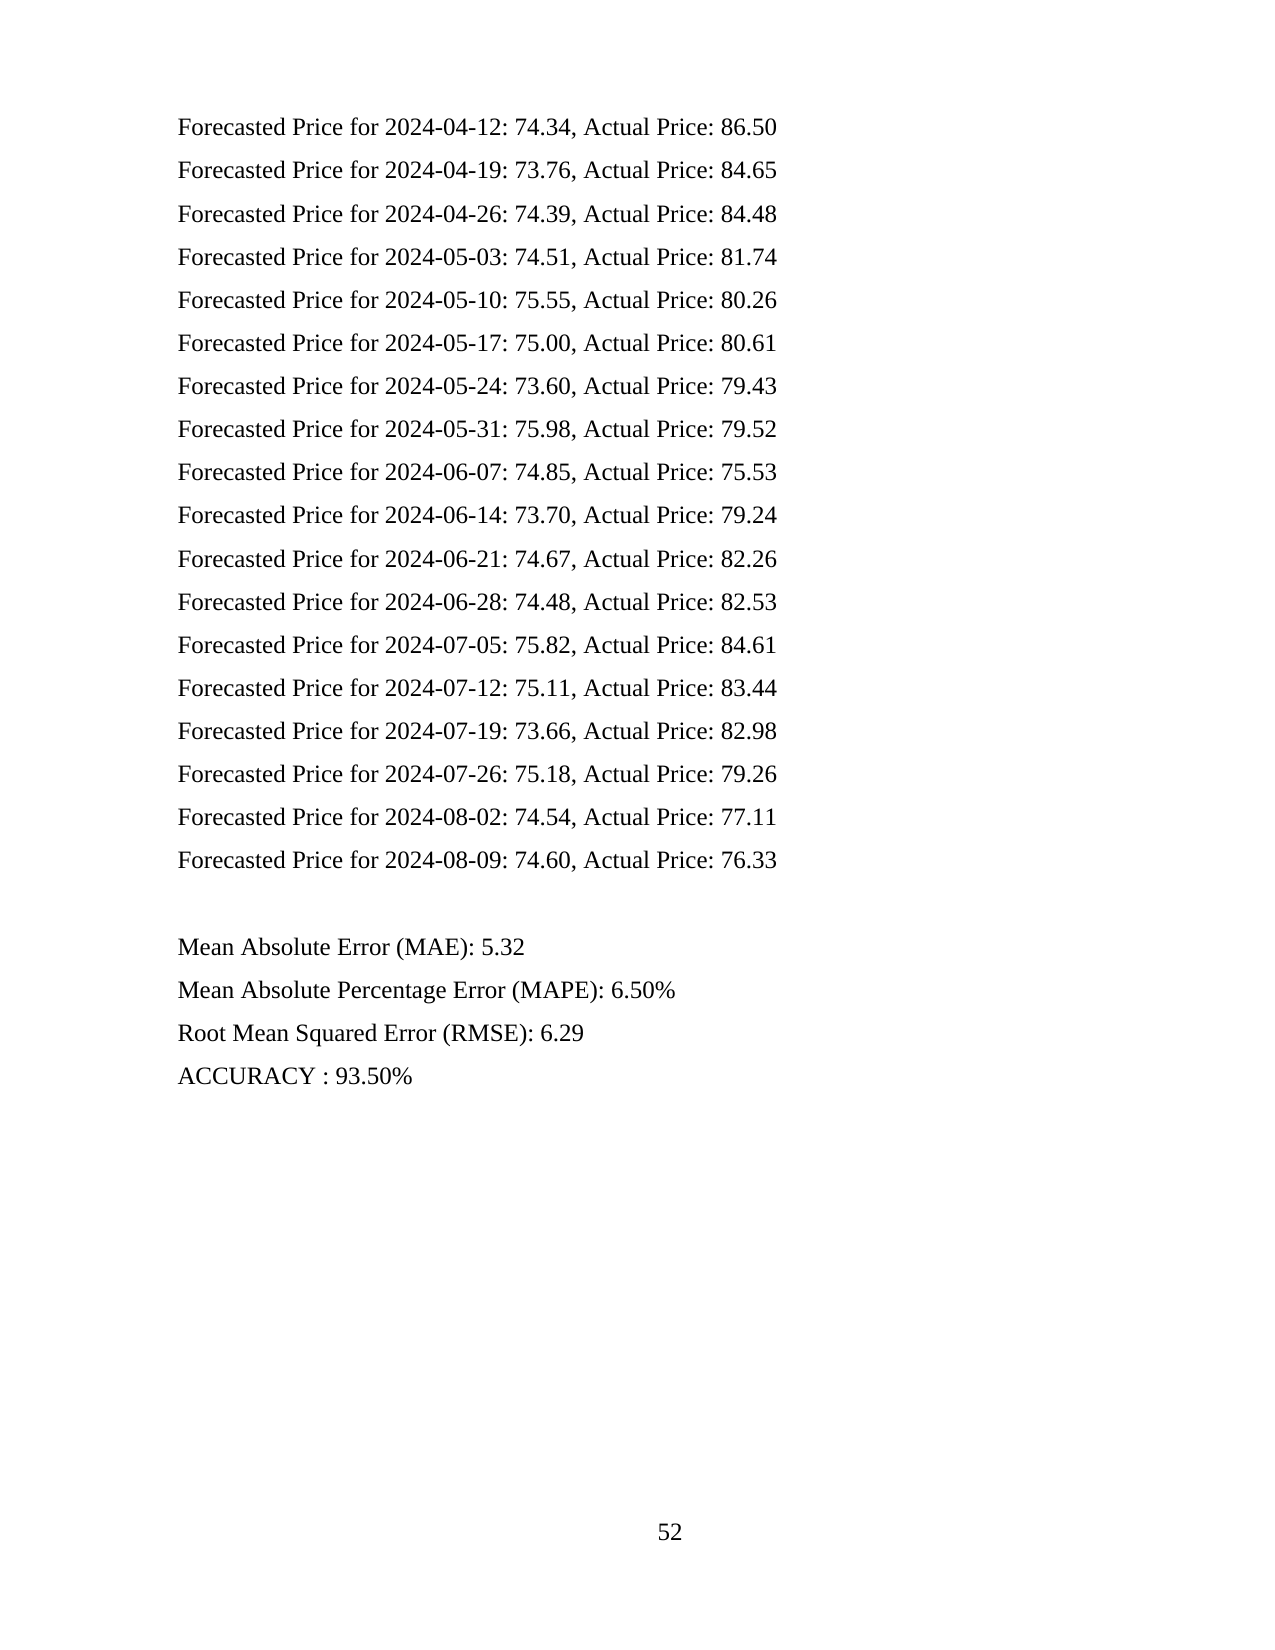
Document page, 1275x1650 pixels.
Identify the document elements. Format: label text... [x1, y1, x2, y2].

text Forecasted Price for 2024-08-09: 74.60, Actual Price: 76.33 [177, 846, 1162, 874]
text Forecasted Price for 2024-05-31: 75.98, Actual Price: 79.52 [177, 414, 1162, 443]
text Mean Absolute Percentage Error (MAPE): 6.50% [177, 975, 1162, 1004]
text Forecasted Price for 2024-07-26: 75.18, Actual Price: 79.26 [177, 759, 1162, 788]
text Forecasted Price for 2024-07-05: 75.82, Actual Price: 84.61 [177, 630, 1162, 659]
text Forecasted Price for 2024-07-19: 73.66, Actual Price: 82.98 [177, 716, 1162, 745]
text Forecasted Price for 2024-05-17: 75.00, Actual Price: 80.61 [177, 328, 1162, 357]
text Forecasted Price for 2024-07-12: 75.11, Actual Price: 83.44 [177, 673, 1162, 702]
text Forecasted Price for 2024-08-02: 74.54, Actual Price: 77.11 [177, 802, 1162, 831]
text Forecasted Price for 2024-05-03: 74.51, Actual Price: 81.74 [177, 242, 1162, 271]
text Mean Absolute Error (MAE): 5.32 [177, 932, 1162, 961]
text Forecasted Price for 2024-06-14: 73.70, Actual Price: 79.24 [177, 501, 1162, 529]
text Forecasted Price for 2024-04-19: 73.76, Actual Price: 84.65 [177, 156, 1162, 184]
text Forecasted Price for 2024-04-12: 74.34, Actual Price: 86.50 [177, 112, 1162, 141]
text Forecasted Price for 2024-06-07: 74.85, Actual Price: 75.53 [177, 457, 1162, 486]
text Forecasted Price for 2024-05-10: 75.55, Actual Price: 80.26 [177, 285, 1162, 314]
text Forecasted Price for 2024-04-26: 74.39, Actual Price: 84.48 [177, 199, 1162, 227]
text Forecasted Price for 2024-06-21: 74.67, Actual Price: 82.26 [177, 544, 1162, 572]
text Forecasted Price for 2024-05-24: 73.60, Actual Price: 79.43 [177, 371, 1162, 400]
text ACCURACY : 93.50% [177, 1061, 1162, 1090]
text Forecasted Price for 2024-06-28: 74.48, Actual Price: 82.53 [177, 587, 1162, 616]
text Root Mean Squared Error (RMSE): 6.29 [177, 1018, 1162, 1047]
